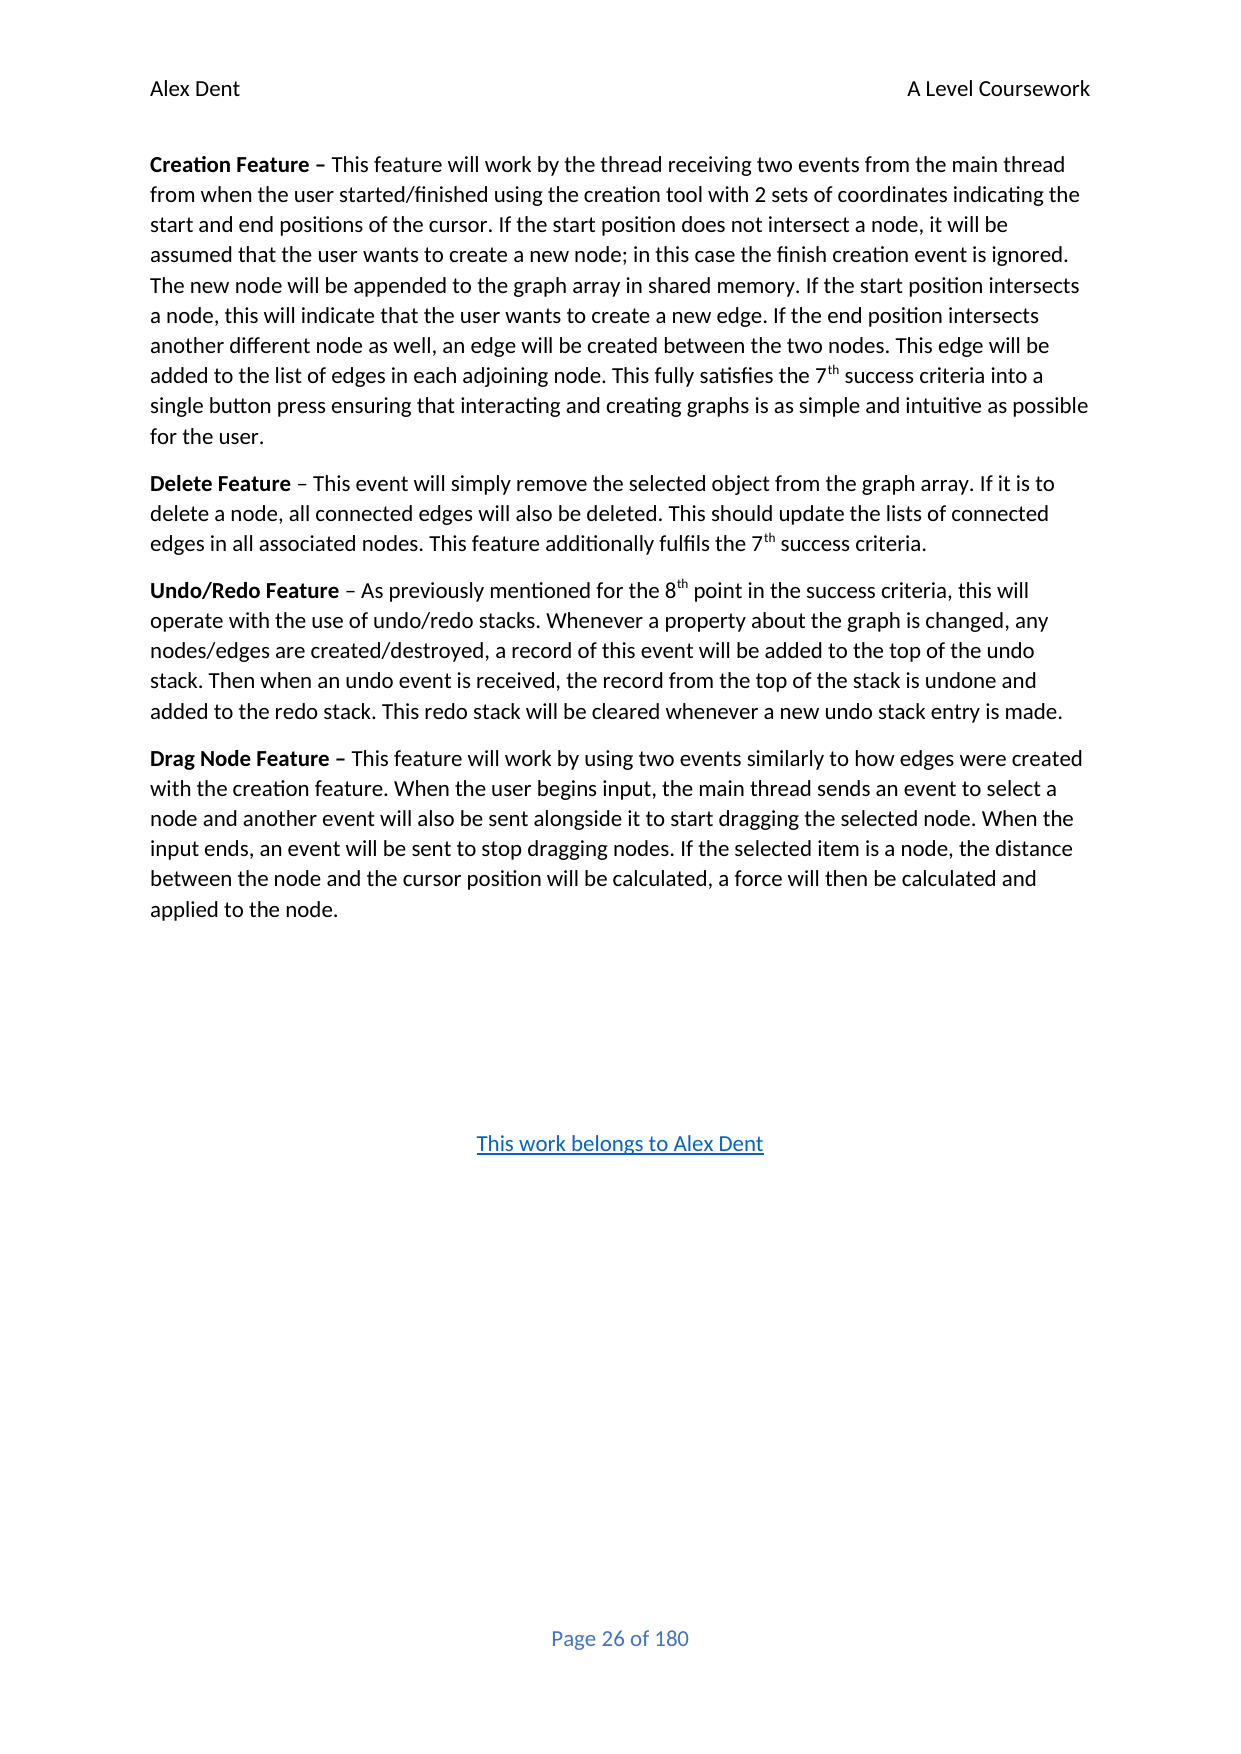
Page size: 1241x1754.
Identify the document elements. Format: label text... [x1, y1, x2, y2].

text Creation Feature – This feature will work by the thread receiving two events from the main thread from when the user started/finished using the creation tool with 2 sets of coordinates indicating the start and end positions of the cursor. If the start position does not intersect a node, it will be assumed that the user wants to create a new node; in this case the finish creation event is ignored. The new node will be appended to the graph array in shared memory. If the start position intersects a node, this will indicate that the user wants to create a new edge. If the end position intersects another different node as well, an edge will be created between the two nodes. This edge will be added to the list of edges in each adjoining node. This fully satisfies the 7th success criteria into a single button press ensuring that interacting and creating graphs is as simple and intuitive as possible for the user. [150, 150, 1090, 450]
text Undo/Redo Feature – As previously mentioned for the 8th point in the success criteria, this will operate with the use of undo/redo stacks. Whenever a property about the graph is changed, any nodes/edges are created/destroyed, a record of this event will be added to the top of the undo stack. Then when an undo event is received, the record from the top of the stack is undone and added to the redo stack. This redo stack will be cleared whenever a new undo stack entry is made. [150, 576, 1090, 725]
text Delete Feature – This event will simply remove the selected object from the graph array. If it is to delete a node, all connected edges will also be deleted. This should update the lists of connected edges in all associated nodes. This feature additionally fulfils the 7th success criteria. [150, 469, 1090, 557]
text This work belongs to Alex Dent [150, 1129, 1090, 1157]
text Drag Node Feature – This feature will work by using two events similarly to how edges were created with the creation feature. When the user begins input, the main thread sends an event to select a node and another event will also be sent alongside it to start dragging the selected node. When the input ends, an event will be sent to stop dragging nodes. If the selected item is a node, the distance between the node and the cursor position will be calculated, a force will then be calculated and applied to the node. [150, 744, 1090, 923]
